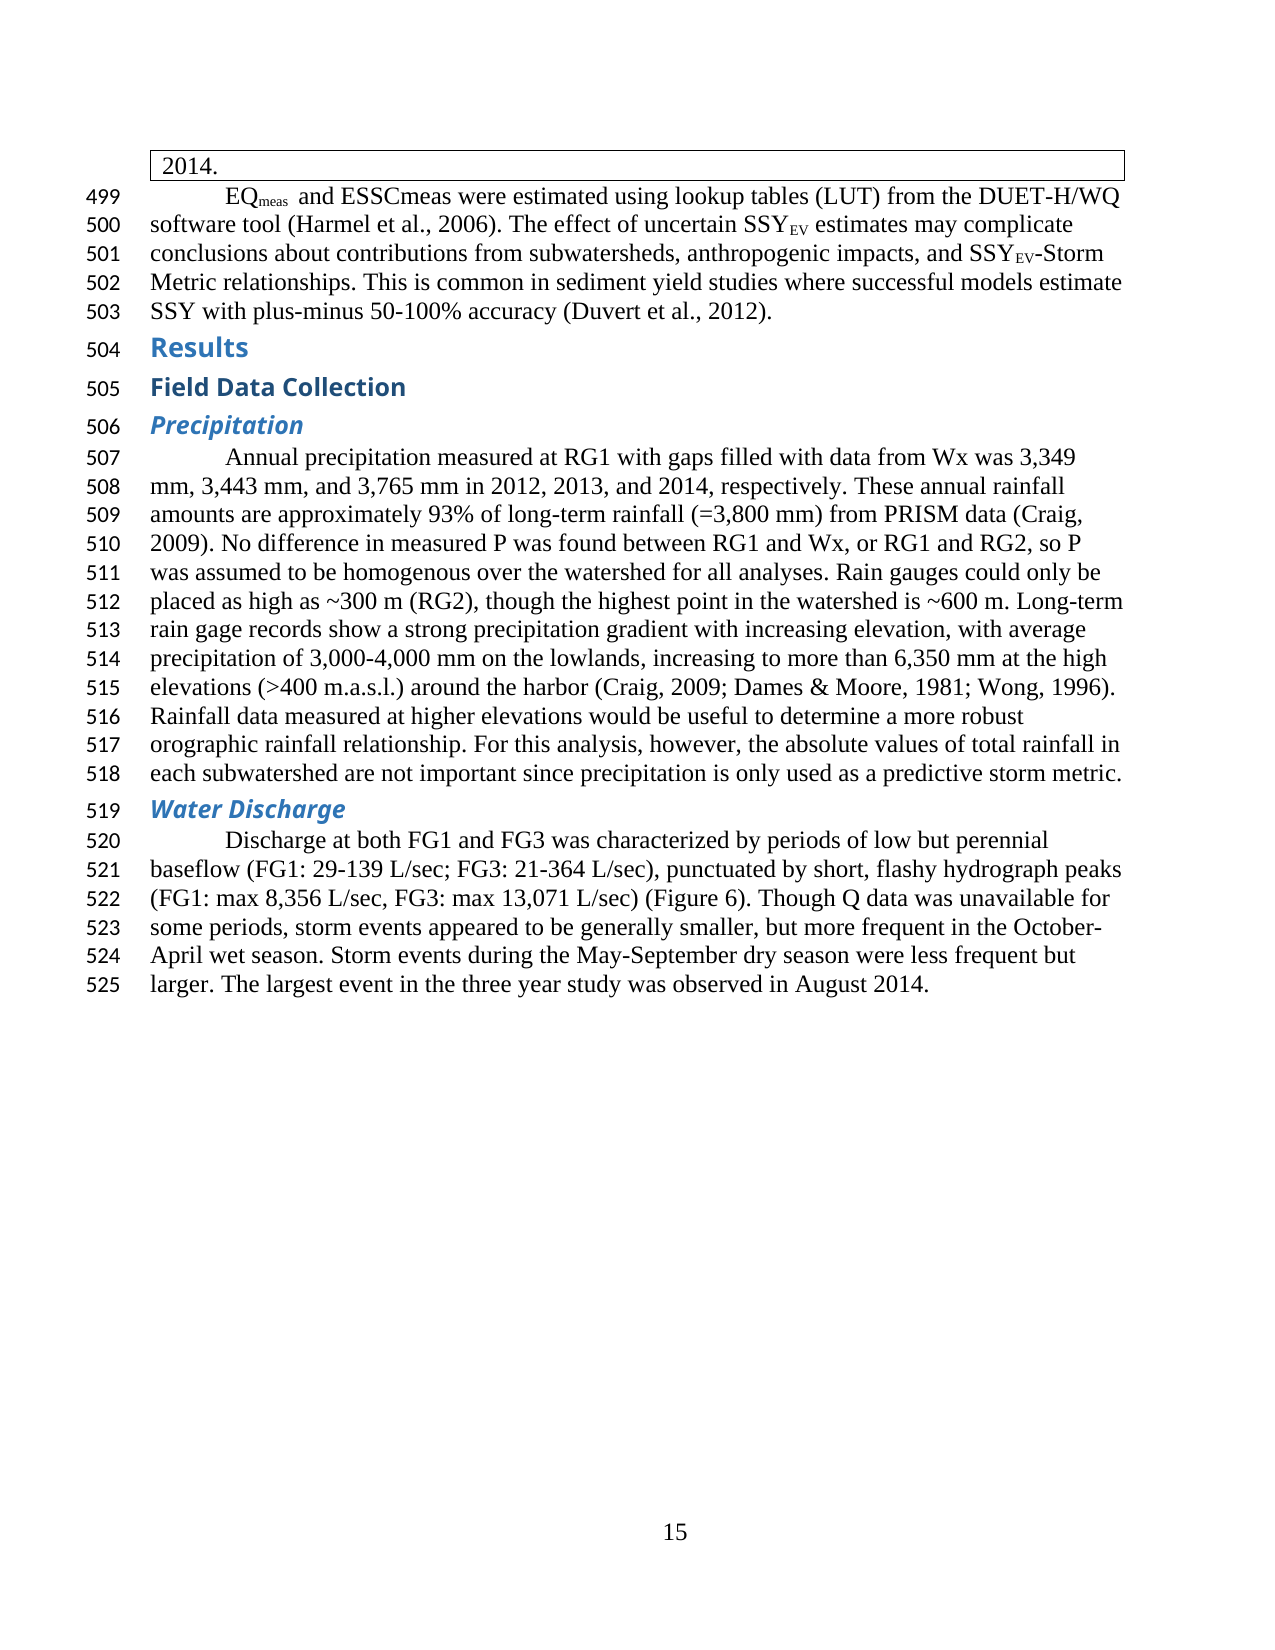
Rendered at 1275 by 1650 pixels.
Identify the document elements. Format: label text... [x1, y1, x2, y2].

subtitle Results [150, 329, 1125, 366]
text EQmeas and ESSCmeas were estimated using lookup tables (LUT) from the DUET-H/WQ software tool (Harmel et al., 2006). The effect of uncertain SSYEV estimates may complicate conclusions about contributions from subwatersheds, anthropogenic impacts, and SSYEV-Storm Metric relationships. This is common in sediment yield studies where successful models estimate SSY with plus-minus 50-100% accuracy (Duvert et al., 2012). [150, 181, 1125, 324]
subtitle Water Discharge [150, 791, 1125, 825]
subtitle Precipitation [150, 408, 1125, 442]
text Annual precipitation measured at RG1 with gaps filled with data from Wx was 3,349 mm, 3,443 mm, and 3,765 mm in 2012, 2013, and 2014, respectively. These annual rainfall amounts are approximately 93% of long-term rainfall (=3,800 mm) from PRISM data (Craig, 2009). No difference in measured P was found between RG1 and Wx, or RG1 and RG2, so P was assumed to be homogenous over the watershed for all analyses. Rain gauges could only be placed as high as ~300 m (RG2), though the highest point in the watershed is ~600 m. Long-term rain gage records show a strong precipitation gradient with increasing elevation, with average precipitation of 3,000-4,000 mm on the lowlands, increasing to more than 6,350 mm at the high elevations (>400 m.a.s.l.) around the harbor (Craig, 2009; Dames & Moore, 1981; Wong, 1996). Rainfall data measured at higher elevations would be useful to determine a more robust orographic rainfall relationship. For this analysis, however, the absolute values of total rainfall in each subwatershed are not important since precipitation is only used as a predictive storm metric. [150, 442, 1125, 787]
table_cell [151, 151, 1124, 180]
text Discharge at both FG1 and FG3 was characterized by periods of low but perennial baseflow (FG1: 29-139 L/sec; FG3: 21-364 L/sec), punctuated by short, flashy hydrograph peaks (FG1: max 8,356 L/sec, FG3: max 13,071 L/sec) (Figure 6). Though Q data was unavailable for some periods, storm events appeared to be generally smaller, but more frequent in the October-April wet season. Storm events during the May-September dry season were less frequent but larger. The largest event in the three year study was observed in August 2014. [150, 825, 1125, 998]
subtitle Field Data Collection [150, 370, 1125, 404]
